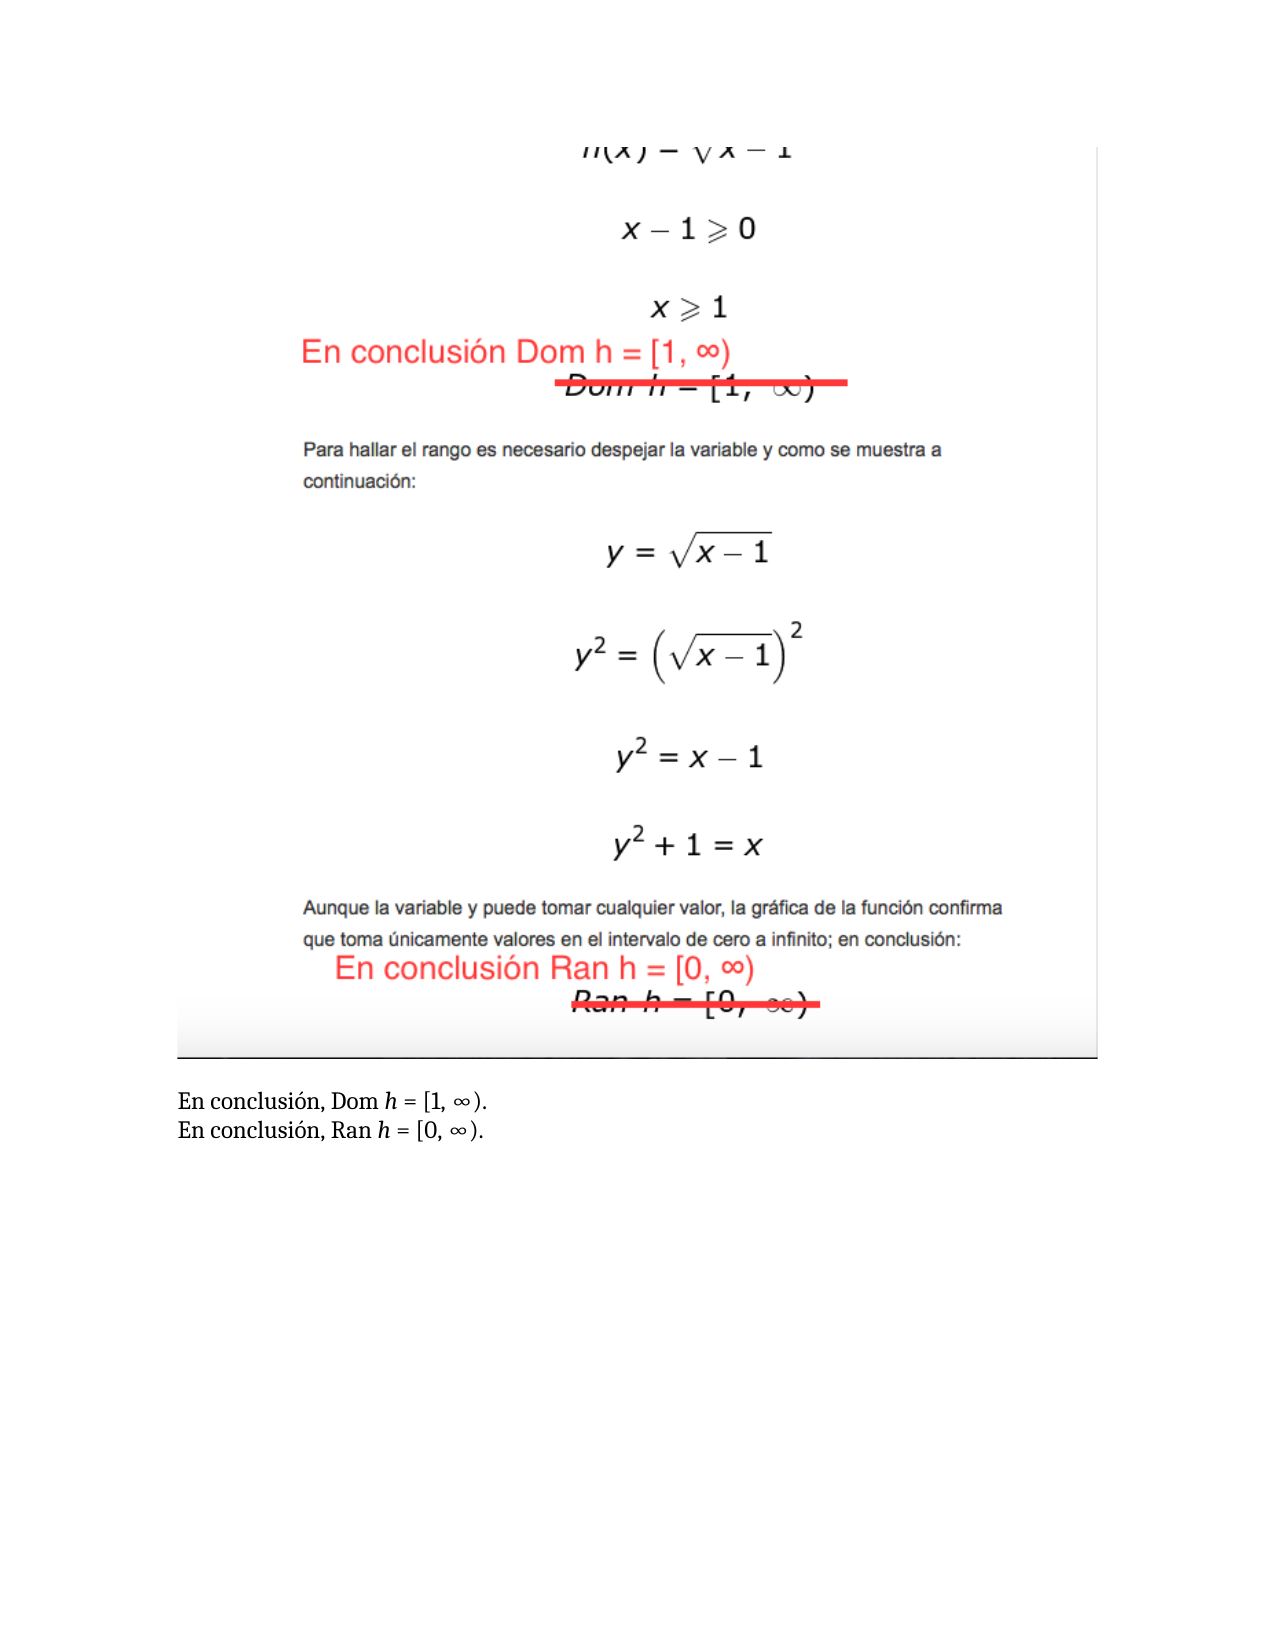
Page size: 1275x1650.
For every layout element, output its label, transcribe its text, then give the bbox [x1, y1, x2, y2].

text En conclusión, Dom h = [1, ∞). [177, 1087, 1098, 1116]
text En conclusión, Ran h = [0, ∞). [177, 1116, 1098, 1145]
picture [177, 147, 1098, 1059]
